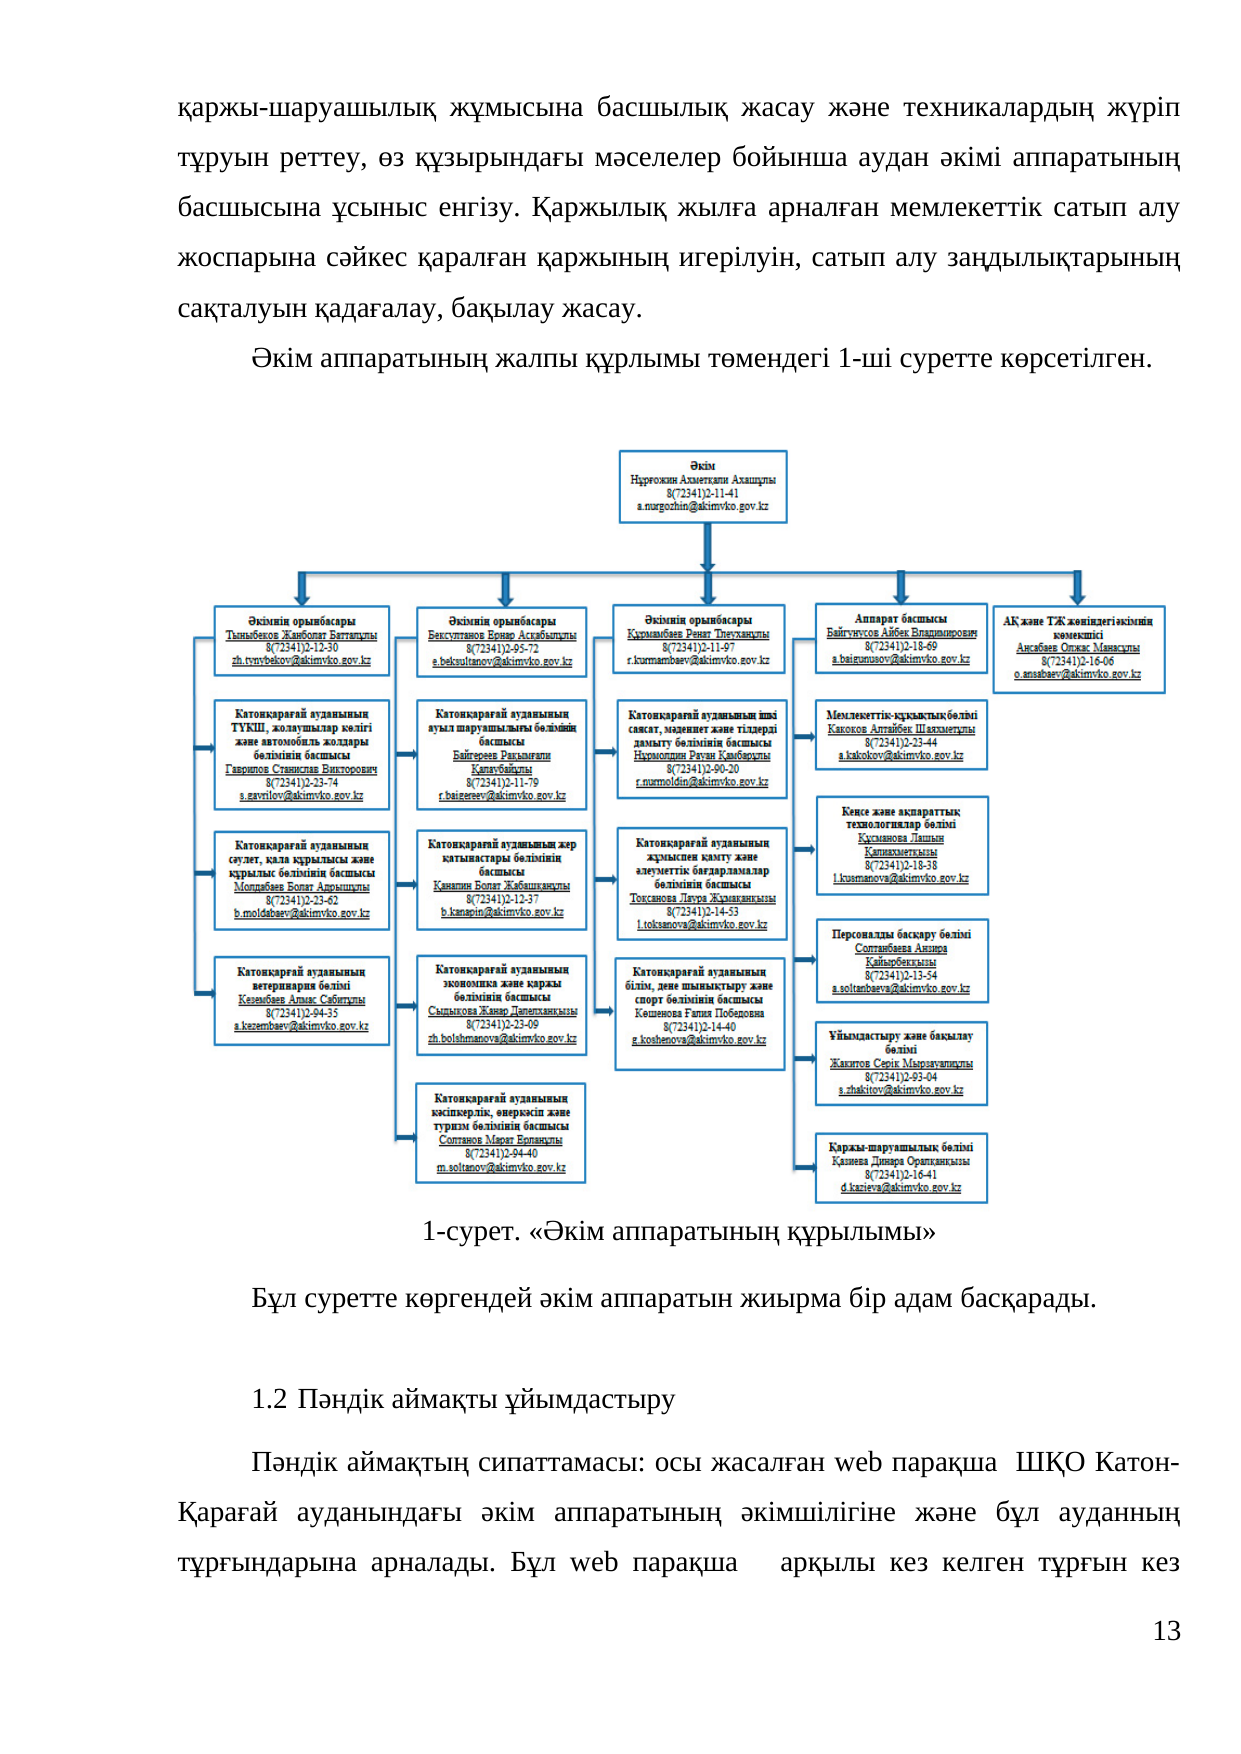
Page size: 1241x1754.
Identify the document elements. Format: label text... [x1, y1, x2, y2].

text 1-сурет. «Әкім аппаратының құрылымы» [177, 1213, 1181, 1247]
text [177, 1444, 1181, 1578]
picture [192, 440, 1167, 1214]
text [177, 89, 1181, 323]
subtitle Пәндік аймақты ұйымдастыру [251, 1381, 1181, 1415]
text Бұл суретте көргендей әкім аппаратын жиырма бір адам басқарады. [177, 1281, 1181, 1314]
text Әкім аппаратының жалпы құрлымы төмендегі 1-ші суретте көрсетілген. [177, 340, 1181, 374]
